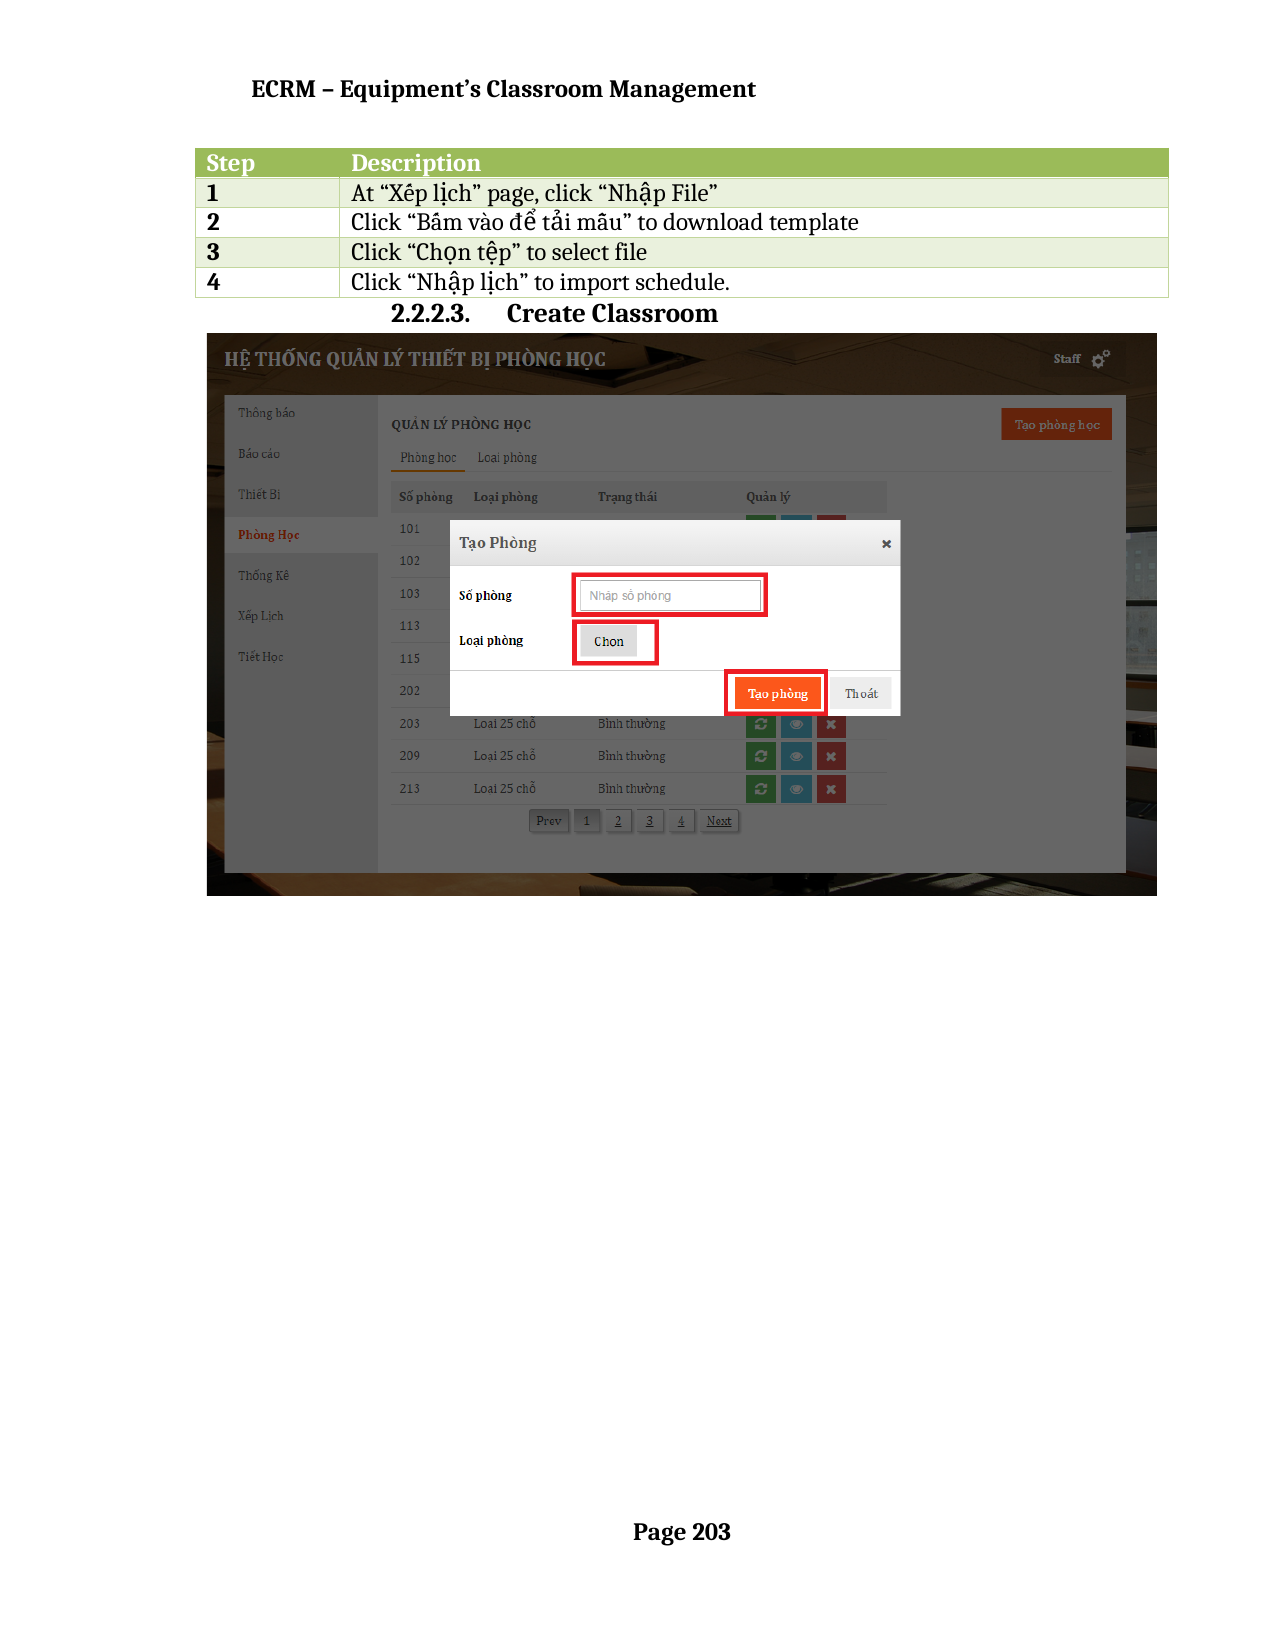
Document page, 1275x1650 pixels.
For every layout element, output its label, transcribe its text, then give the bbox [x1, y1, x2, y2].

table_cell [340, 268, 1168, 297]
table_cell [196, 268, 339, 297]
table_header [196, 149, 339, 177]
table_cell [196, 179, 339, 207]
picture [206, 333, 1157, 896]
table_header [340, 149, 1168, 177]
list Create Classroom [391, 298, 1157, 329]
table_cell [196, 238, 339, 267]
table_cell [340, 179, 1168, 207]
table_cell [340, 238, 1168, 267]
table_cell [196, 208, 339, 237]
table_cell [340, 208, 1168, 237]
